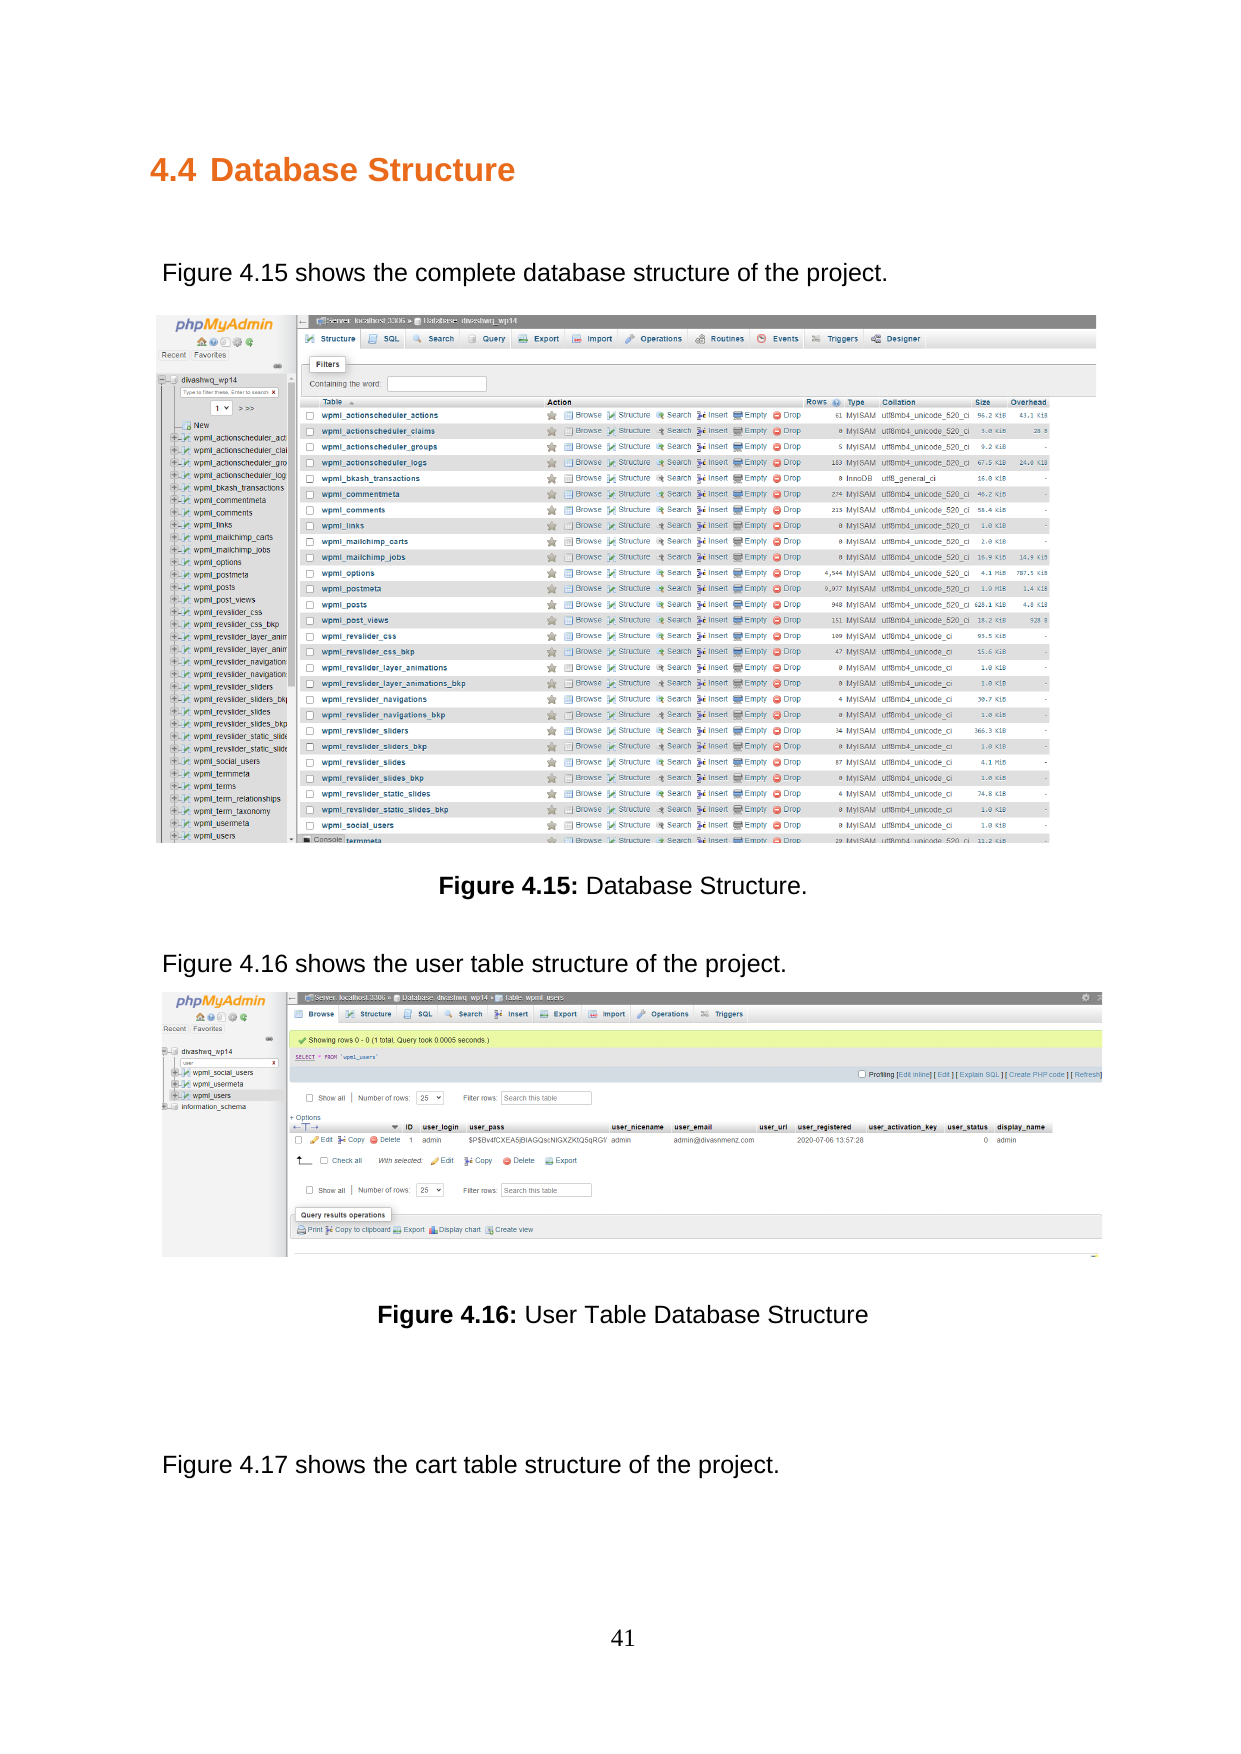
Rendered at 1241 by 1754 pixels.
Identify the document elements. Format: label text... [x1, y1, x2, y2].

text Figure 4.16: User Table Database Structure [156, 1300, 1090, 1329]
text Figure 4.15: Database Structure. [156, 871, 1090, 900]
text Figure 4.16 shows the user table structure of the project. [156, 949, 1090, 978]
picture [156, 315, 1097, 843]
subtitle Database Structure [150, 150, 1090, 188]
text Figure 4.15 shows the complete database structure of the project. [156, 258, 1090, 286]
text Figure 4.17 shows the cart table structure of the project. [156, 1450, 1090, 1479]
picture [161, 992, 1103, 1257]
